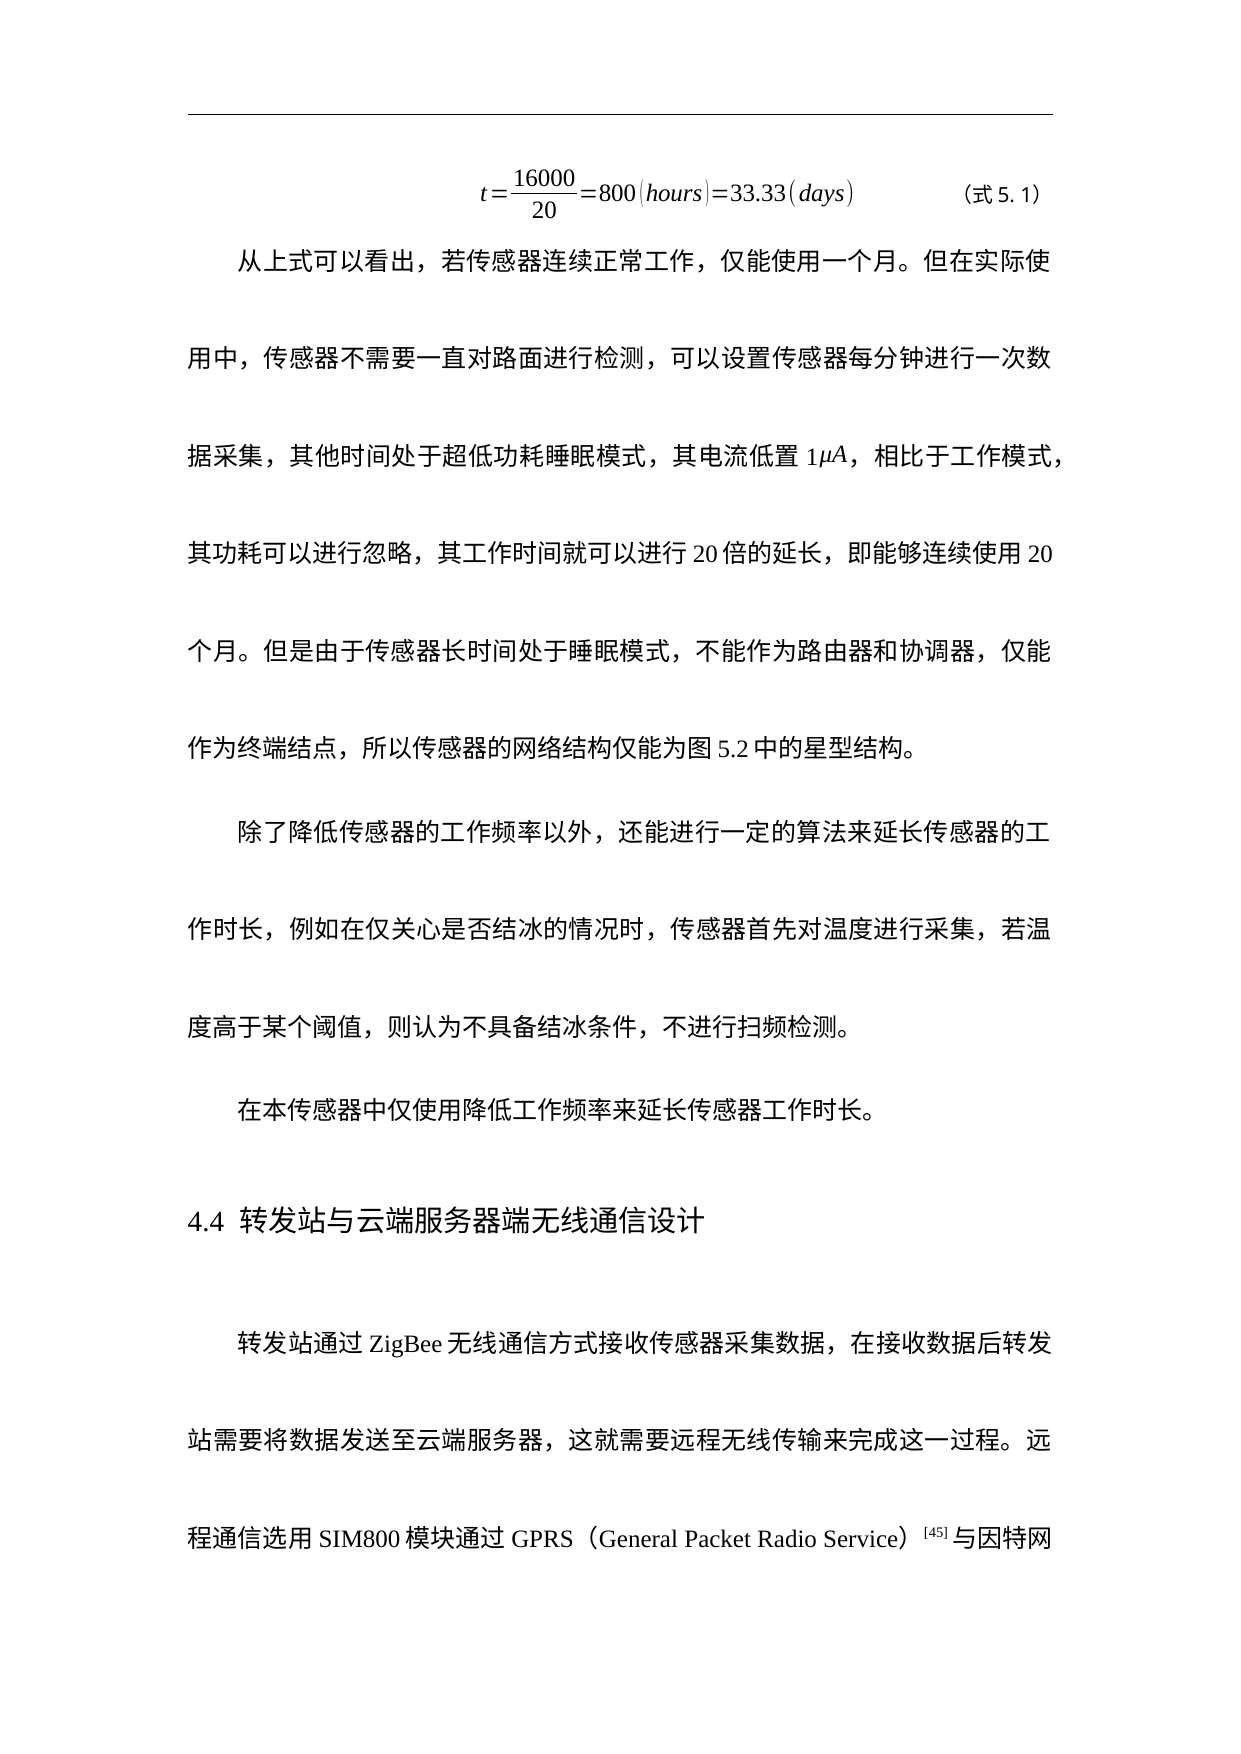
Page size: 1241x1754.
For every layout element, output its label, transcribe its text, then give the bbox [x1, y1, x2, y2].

text 从上式可以看出，若传感器连续正常工作，仅能使用一个月。但在实际使用中，传感器不需要一直对路面进行检测，可以设置传感器每分钟进行一次数据采集，其他时间处于超低功耗睡眠模式，其电流低置1，相比于工作模式，其功耗可以进行忽略，其工作时间就可以进行20倍的延长，即能够连续使用20个月。但是由于传感器长时间处于睡眠模式，不能作为路由器和协调器，仅能作为终端结点，所以传感器的网络结构仅能为图5.2中的星型结构。 [187, 227, 1053, 779]
text 在本传感器中仅使用降低工作频率来延长传感器工作时长。 [187, 1076, 1053, 1141]
text （式5. 1） [187, 162, 1053, 227]
text 除了降低传感器的工作频率以外，还能进行一定的算法来延长传感器的工作时长，例如在仅关心是否结冰的情况时，传感器首先对温度进行采集，若温度高于某个阈值，则认为不具备结冰条件，不进行扫频检测。 [187, 798, 1053, 1058]
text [187, 1309, 1053, 1569]
list 转发站与云端服务器端无线通信设计 [187, 1186, 1053, 1251]
